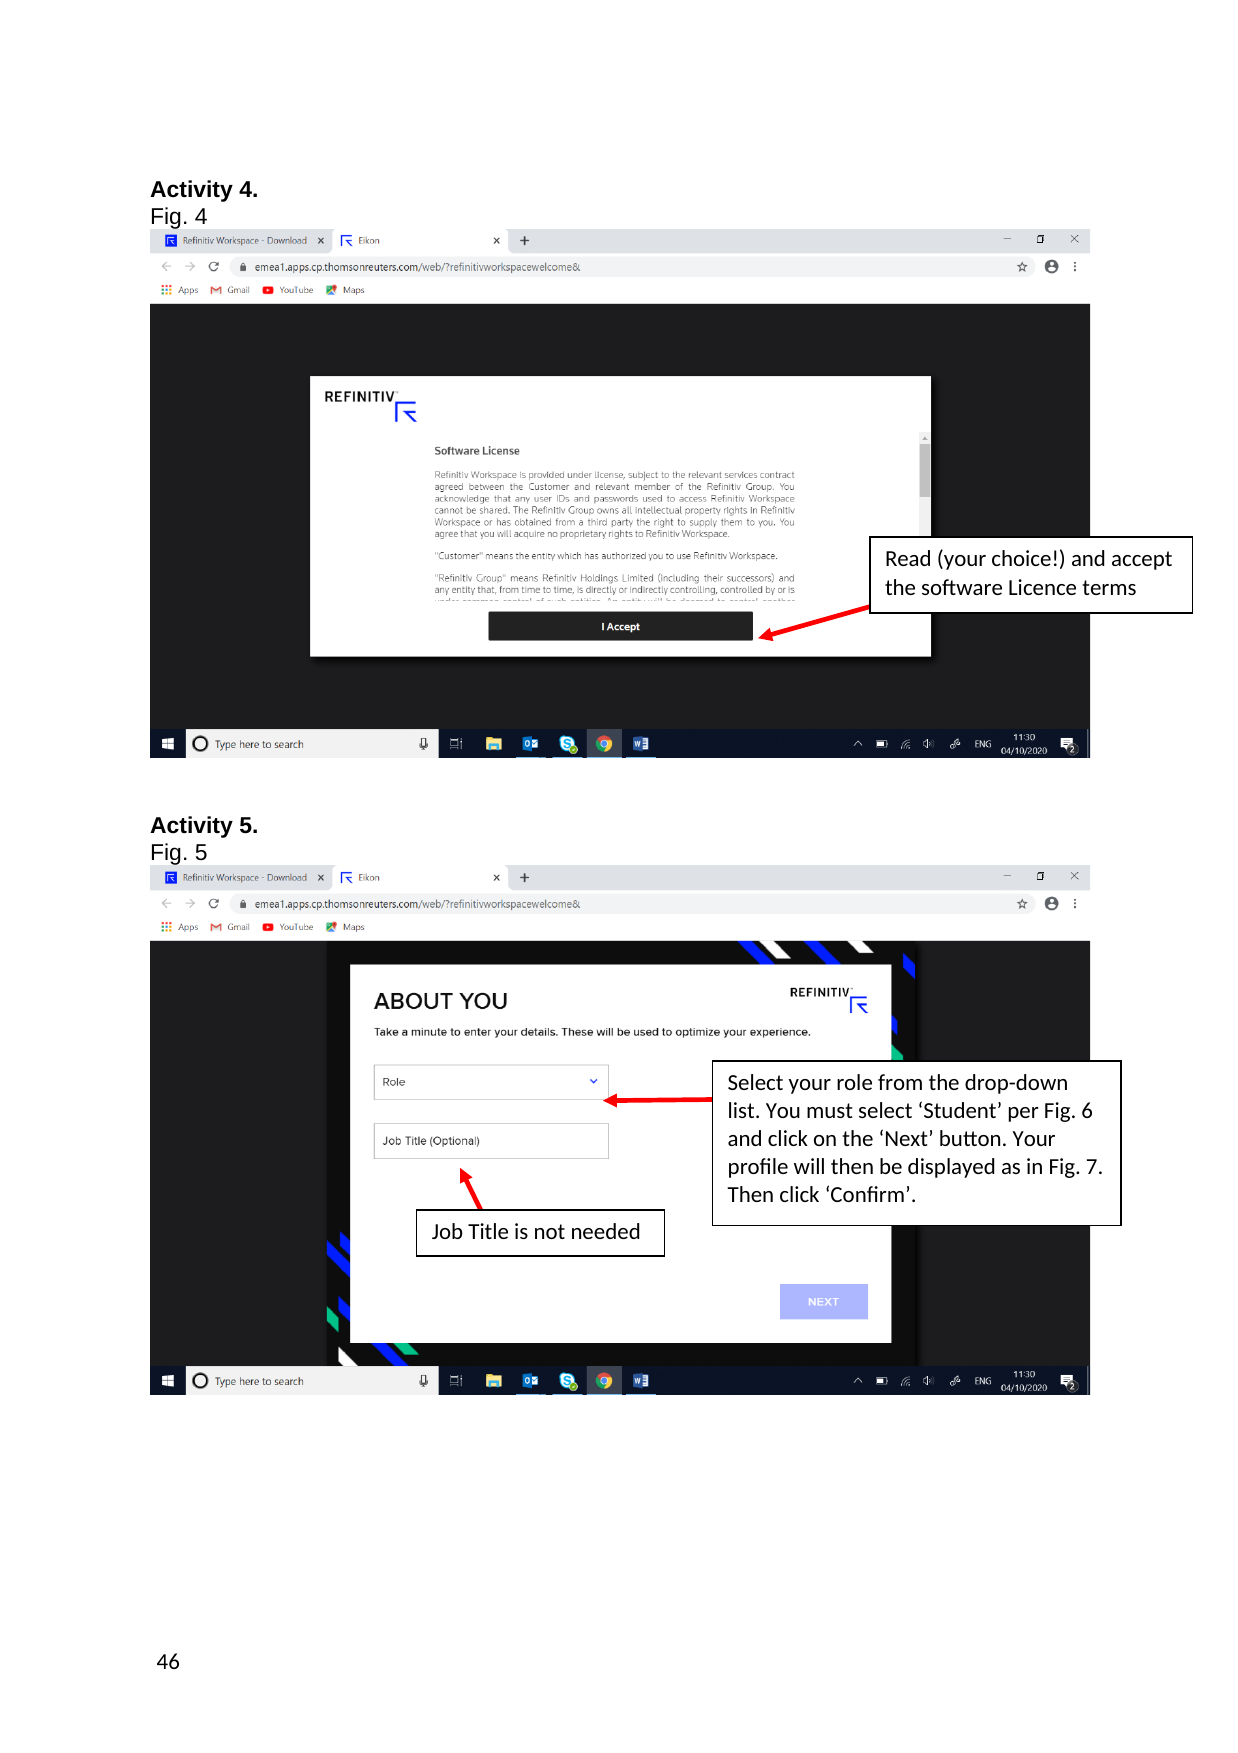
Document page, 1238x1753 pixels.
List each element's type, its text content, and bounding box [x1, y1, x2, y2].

text Fig. 4 [150, 203, 1087, 229]
picture [150, 865, 1091, 1395]
text Fig. 5 [150, 839, 1087, 865]
picture [150, 229, 1091, 758]
text Activity 5. [150, 812, 1087, 839]
text Activity 4. [150, 176, 1087, 203]
